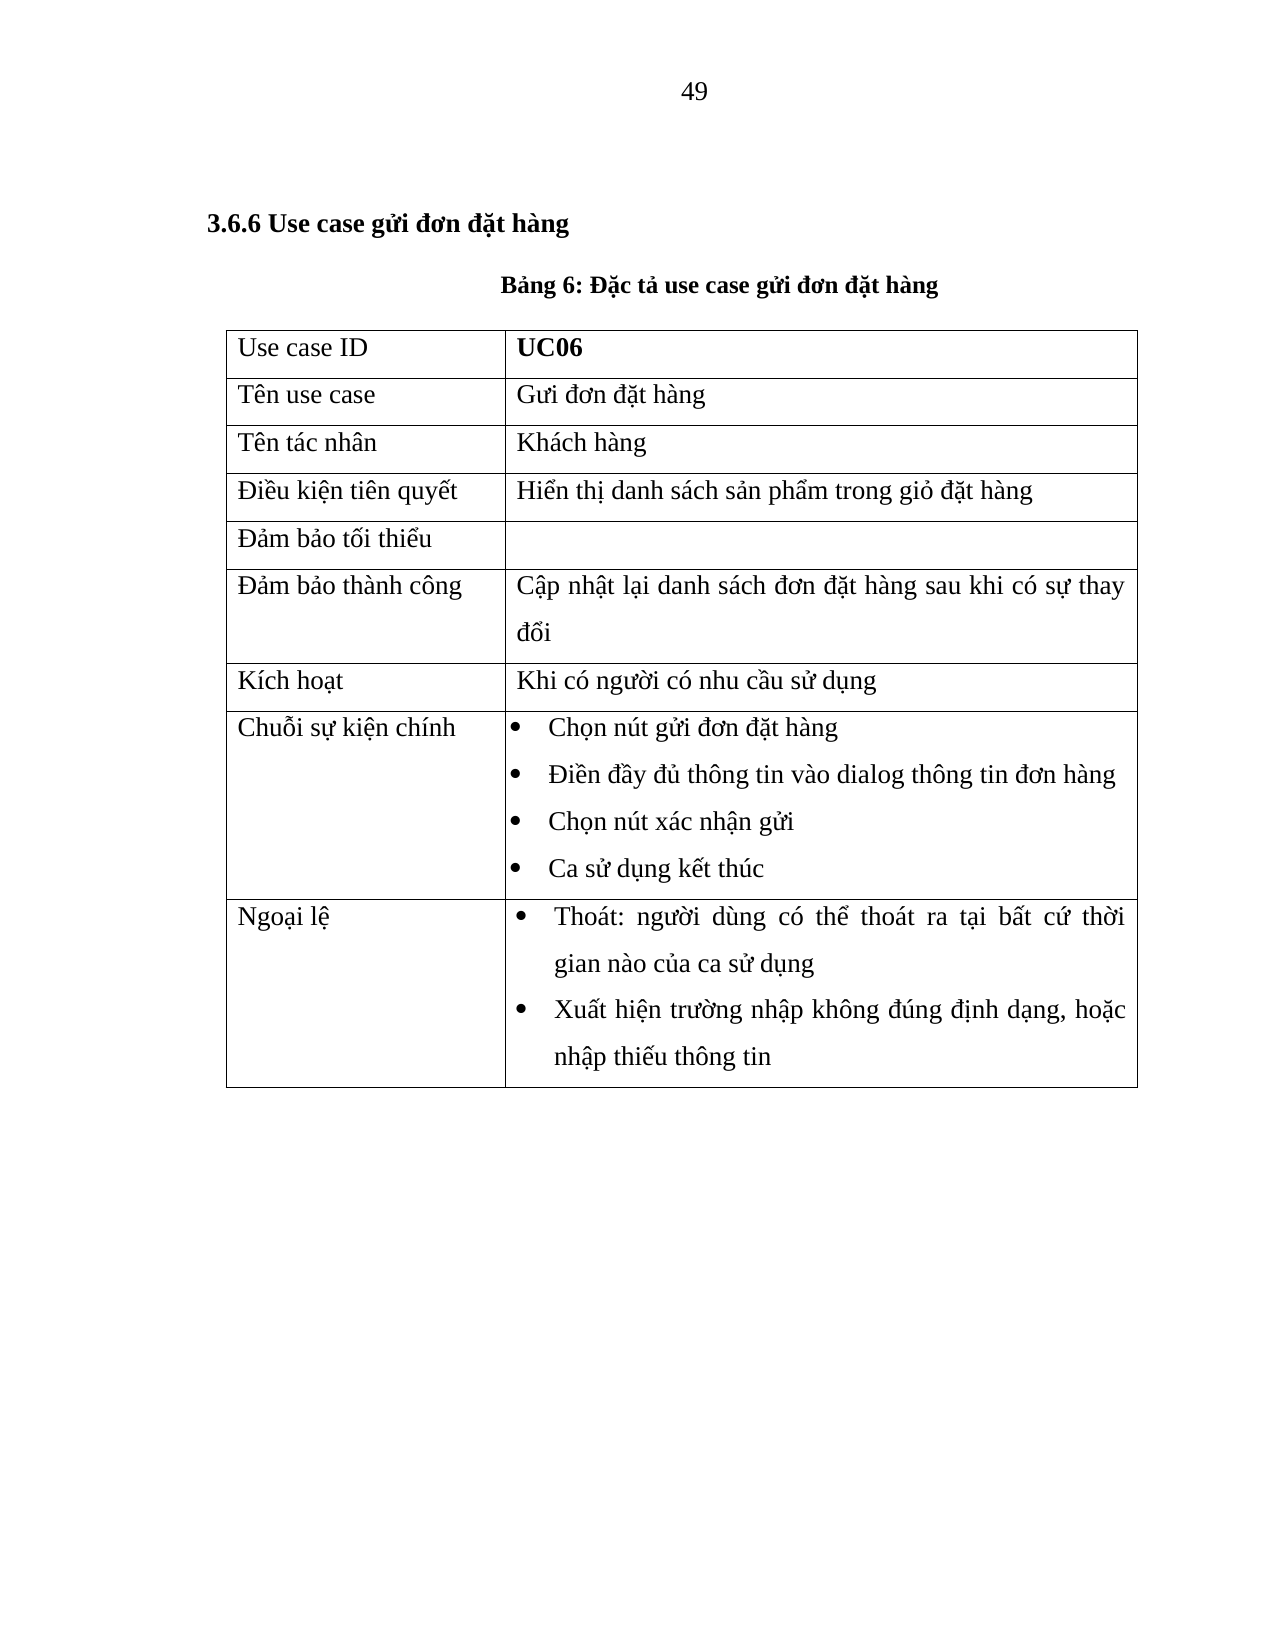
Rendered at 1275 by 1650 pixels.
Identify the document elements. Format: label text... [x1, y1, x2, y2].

table_cell Gưi đơn đặt hàng [506, 379, 1137, 425]
table_cell Ngoại lệ [227, 900, 505, 1087]
text Bảng 6: Đặc tả use case gửi đơn đặt hàng [207, 270, 1157, 299]
table_cell Khách hàng [506, 426, 1137, 473]
table_cell Điều kiện tiên quyết [227, 474, 505, 521]
table_cell Kích hoạt [227, 664, 505, 711]
table_cell Đảm bảo thành công [227, 570, 505, 663]
table_header Use case ID [227, 331, 505, 378]
table_cell Đảm bảo tối thiểu [227, 522, 505, 568]
text 3.6.6 Use case gửi đơn đặt hàng [207, 207, 1157, 238]
table_cell Tên tác nhân [227, 426, 505, 473]
table_header UC06 [506, 331, 1137, 378]
table_cell Cập nhật lại danh sách đơn đặt hàng sau khi có sự thay đổi [506, 570, 1137, 663]
table_cell Khi có người có nhu cầu sử dụng [506, 664, 1137, 711]
table_cell Chọn nút gửi đơn đặt hàng Điền đầy đủ thông tin vào dialog thông tin đơn hàng Chọn nút xác nhận gửi Ca sử dụng kết thúc [506, 712, 1137, 899]
table_cell Thoát: người dùng có thể thoát ra tại bất cứ thời gian nào của ca sử dụng Xuất hiện trường nhập không đúng định dạng, hoặc nhập thiếu thông tin [506, 900, 1137, 1087]
table_cell Chuỗi sự kiện chính [227, 712, 505, 899]
table_cell Tên use case [227, 379, 505, 425]
table_cell Hiển thị danh sách sản phẩm trong giỏ đặt hàng [506, 474, 1137, 521]
table_cell [506, 522, 1137, 568]
